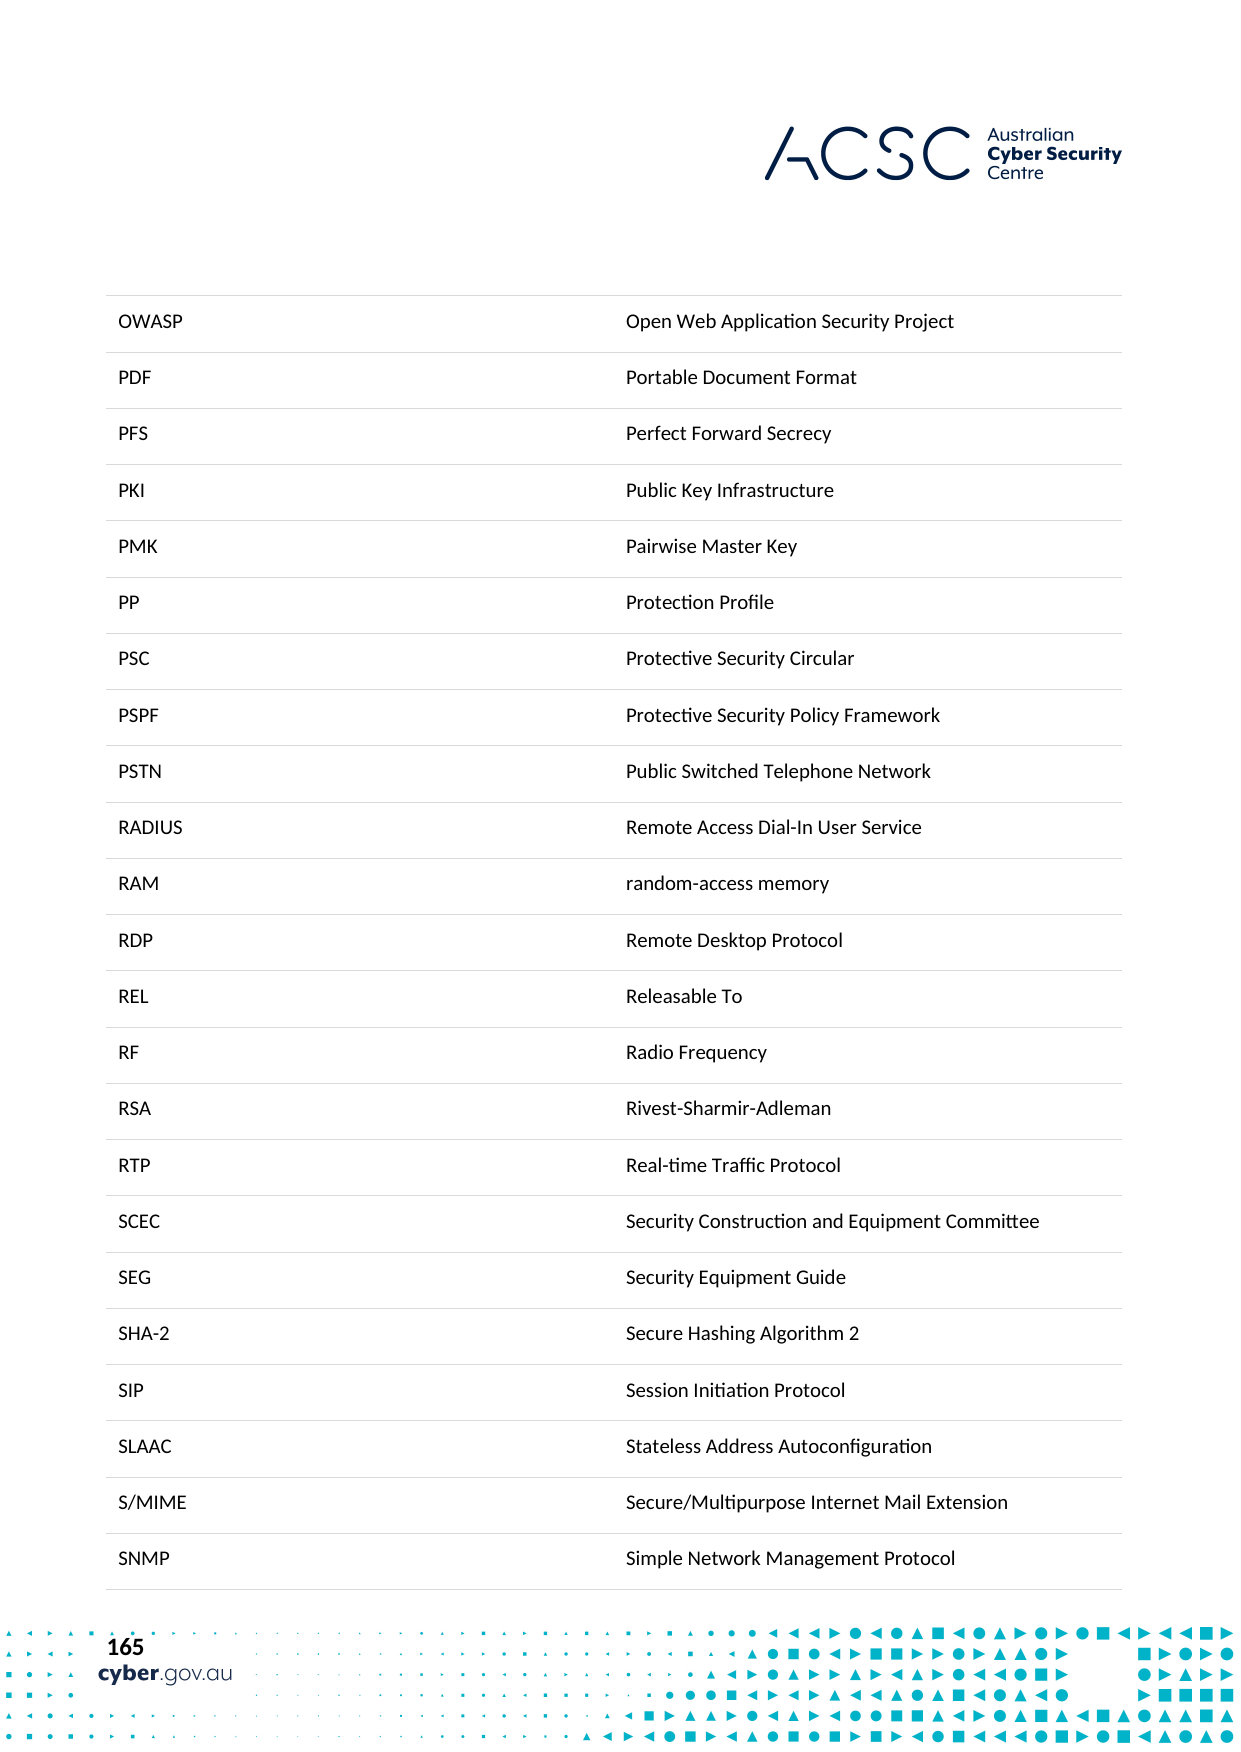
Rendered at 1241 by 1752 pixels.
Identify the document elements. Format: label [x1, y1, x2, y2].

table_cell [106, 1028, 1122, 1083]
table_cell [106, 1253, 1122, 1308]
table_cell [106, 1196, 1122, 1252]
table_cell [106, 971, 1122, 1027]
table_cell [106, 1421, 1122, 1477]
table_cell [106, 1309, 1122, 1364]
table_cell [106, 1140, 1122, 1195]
picture [0, 0, 1240, 317]
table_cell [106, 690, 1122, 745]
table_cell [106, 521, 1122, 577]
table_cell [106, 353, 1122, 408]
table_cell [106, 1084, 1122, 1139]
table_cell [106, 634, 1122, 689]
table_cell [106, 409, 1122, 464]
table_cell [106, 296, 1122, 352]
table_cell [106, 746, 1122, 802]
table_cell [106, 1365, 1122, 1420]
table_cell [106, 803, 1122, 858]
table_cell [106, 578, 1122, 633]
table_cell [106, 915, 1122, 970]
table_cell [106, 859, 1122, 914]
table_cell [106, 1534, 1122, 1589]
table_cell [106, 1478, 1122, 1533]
picture [0, 1624, 1237, 1747]
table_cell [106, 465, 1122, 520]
